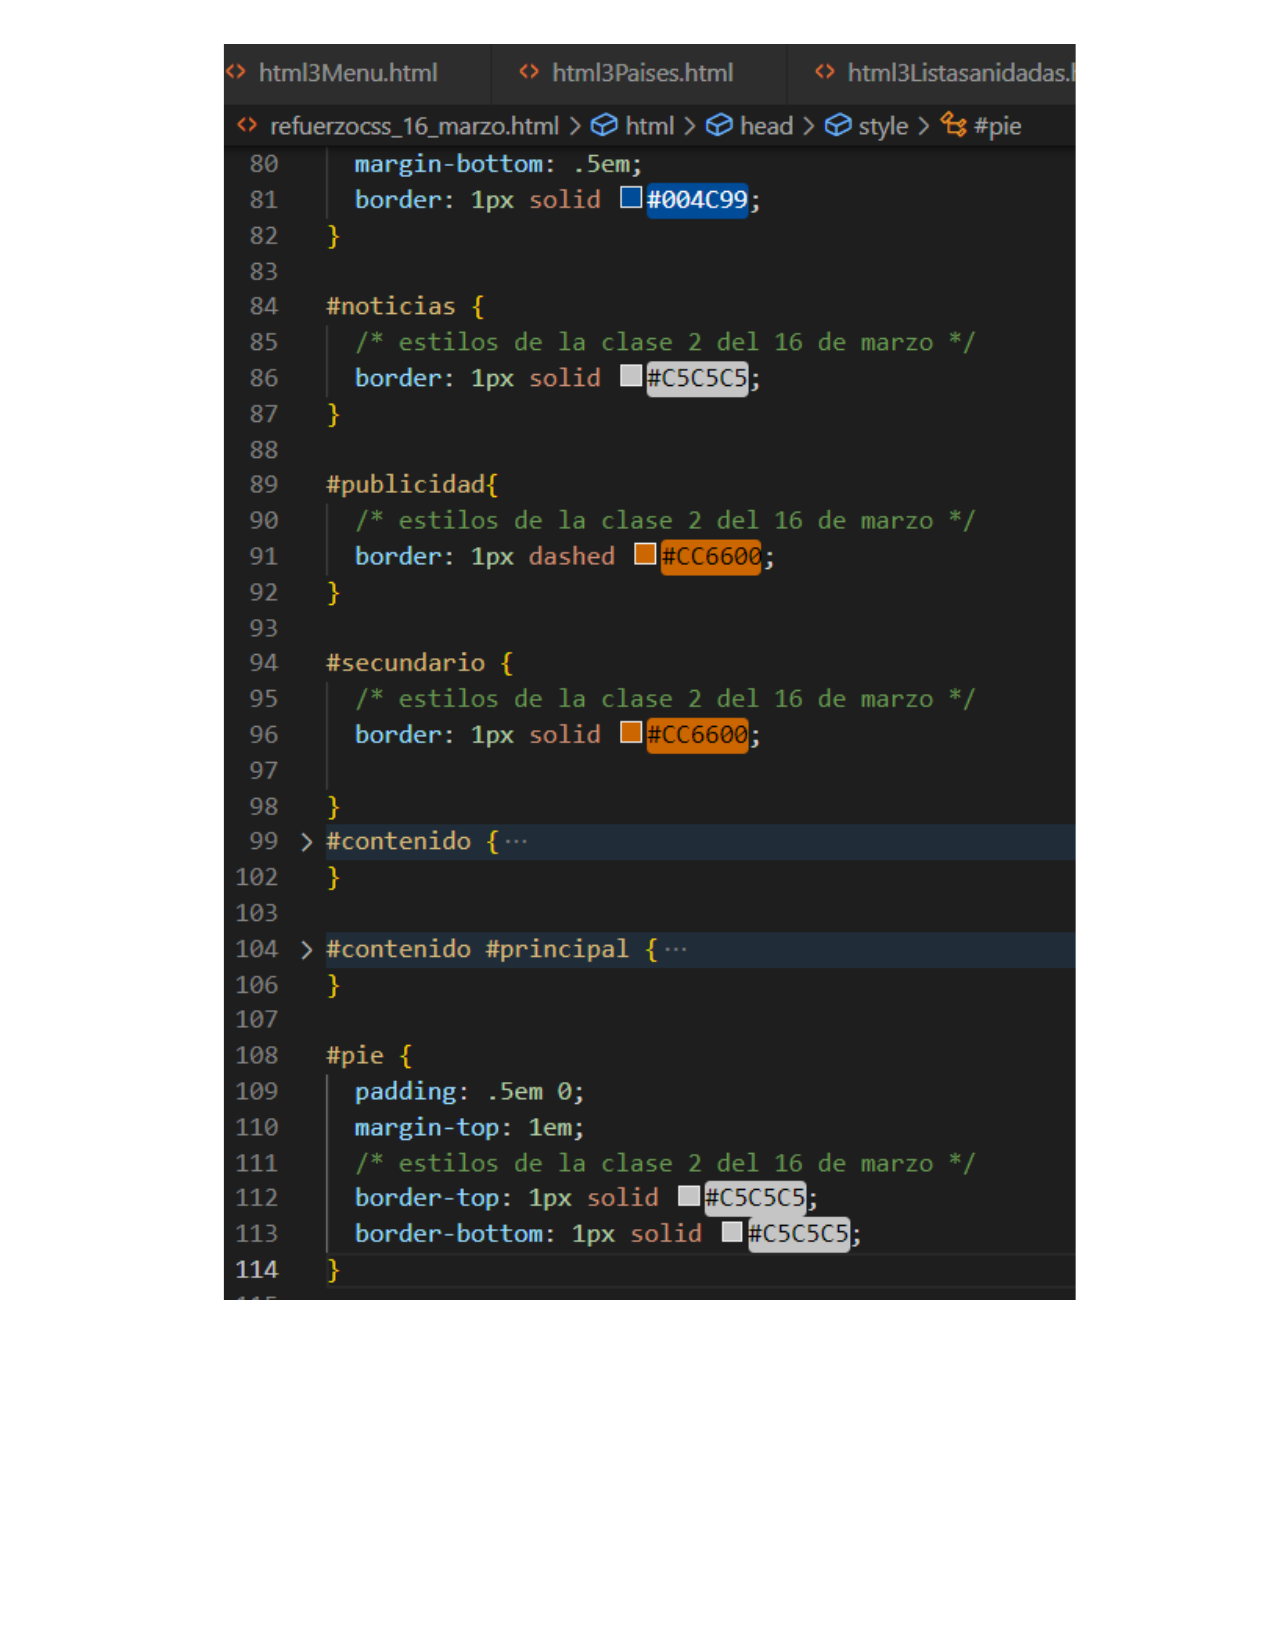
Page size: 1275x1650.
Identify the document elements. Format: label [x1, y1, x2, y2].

picture [223, 44, 1076, 1300]
